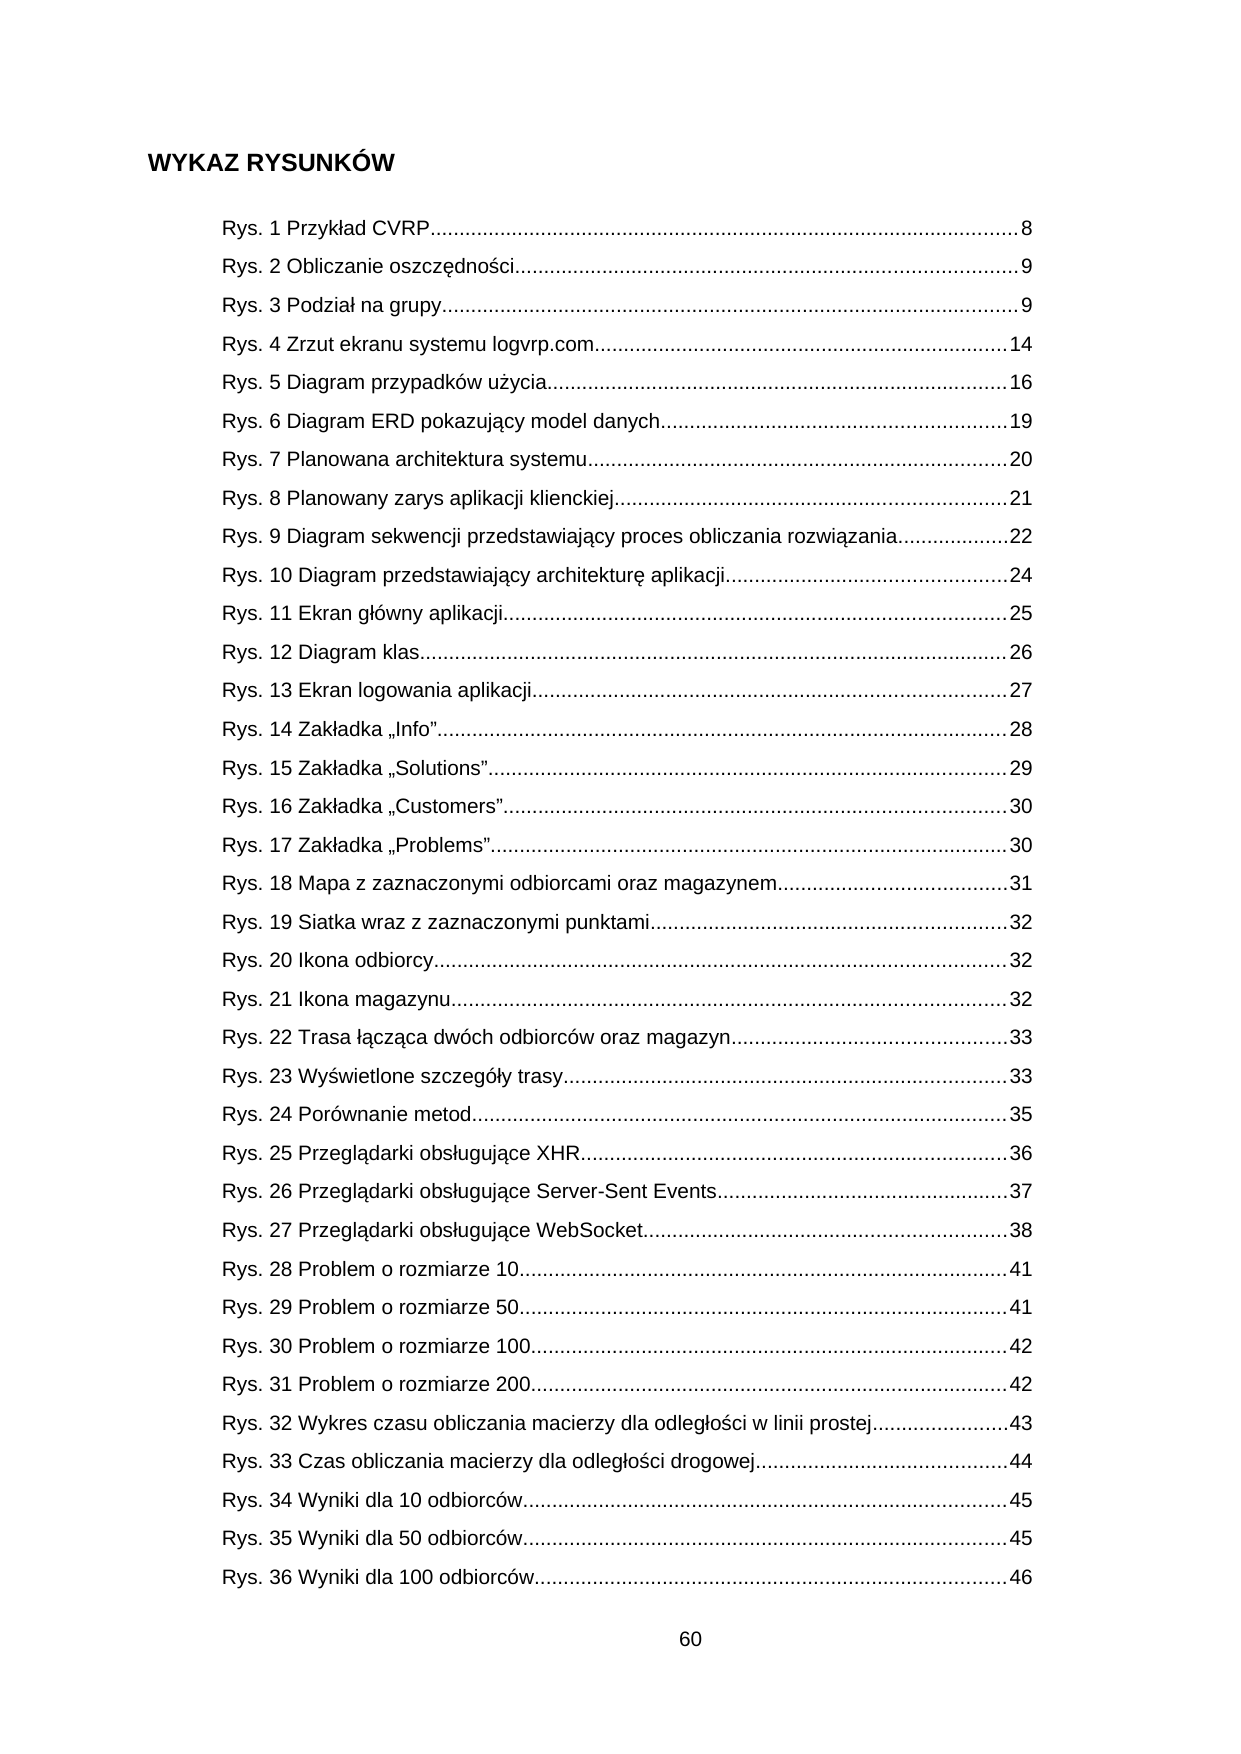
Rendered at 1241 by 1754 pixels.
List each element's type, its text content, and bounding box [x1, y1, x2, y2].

text Rys. 14 Zakładka „Info” 28 [148, 717, 1033, 741]
text Rys. 5 Diagram przypadków użycia 16 [148, 370, 1033, 394]
text Rys. 16 Zakładka „Customers” 30 [148, 794, 1033, 818]
text Rys. 28 Problem o rozmiarze 10 41 [148, 1256, 1033, 1280]
text Rys. 24 Porównanie metod 35 [148, 1102, 1033, 1126]
text Rys. 18 Mapa z zaznaczonymi odbiorcami oraz magazynem 31 [148, 871, 1033, 895]
text Rys. 36 Wyniki dla 100 odbiorców 46 [148, 1565, 1033, 1589]
text Rys. 1 Przykład CVRP 8 [148, 216, 1033, 240]
text Rys. 20 Ikona odbiorcy 32 [148, 948, 1033, 972]
text Rys. 3 Podział na grupy 9 [148, 293, 1033, 317]
text Rys. 32 Wykres czasu obliczania macierzy dla odległości w linii prostej 43 [148, 1411, 1033, 1434]
text Rys. 22 Trasa łącząca dwóch odbiorców oraz magazyn 33 [148, 1025, 1033, 1049]
text Rys. 30 Problem o rozmiarze 100 42 [148, 1333, 1033, 1357]
text Rys. 35 Wyniki dla 50 odbiorców 45 [148, 1526, 1033, 1550]
text Rys. 13 Ekran logowania aplikacji 27 [148, 678, 1033, 702]
text Rys. 27 Przeglądarki obsługujące WebSocket 38 [148, 1218, 1033, 1242]
text Rys. 26 Przeglądarki obsługujące Server-Sent Events 37 [148, 1179, 1033, 1203]
text Rys. 9 Diagram sekwencji przedstawiający proces obliczania rozwiązania 22 [148, 524, 1033, 548]
text Rys. 2 Obliczanie oszczędności 9 [148, 254, 1033, 278]
text Rys. 21 Ikona magazynu 32 [148, 987, 1033, 1011]
text Rys. 29 Problem o rozmiarze 50 41 [148, 1295, 1033, 1319]
text Rys. 7 Planowana architektura systemu 20 [148, 447, 1033, 471]
text Rys. 17 Zakładka „Problems” 30 [148, 832, 1033, 856]
text Rys. 4 Zrzut ekranu systemu logvrp.com 14 [148, 331, 1033, 355]
text Rys. 11 Ekran główny aplikacji 25 [148, 601, 1033, 625]
text Rys. 23 Wyświetlone szczegóły trasy 33 [148, 1064, 1033, 1088]
text Rys. 34 Wyniki dla 10 odbiorców 45 [148, 1488, 1033, 1512]
text Rys. 8 Planowany zarys aplikacji klienckiej 21 [148, 486, 1033, 509]
text Rys. 10 Diagram przedstawiający architekturę aplikacji 24 [148, 563, 1033, 587]
text Rys. 15 Zakładka „Solutions” 29 [148, 755, 1033, 779]
text Rys. 12 Diagram klas 26 [148, 640, 1033, 664]
text Rys. 31 Problem o rozmiarze 200 42 [148, 1372, 1033, 1396]
text Rys. 33 Czas obliczania macierzy dla odległości drogowej 44 [148, 1449, 1033, 1473]
text Rys. 19 Siatka wraz z zaznaczonymi punktami 32 [148, 909, 1033, 933]
text Rys. 25 Przeglądarki obsługujące XHR 36 [148, 1141, 1033, 1165]
text Rys. 6 Diagram ERD pokazujący model danych 19 [148, 408, 1033, 432]
list Wykaz rysunków [148, 148, 1033, 176]
